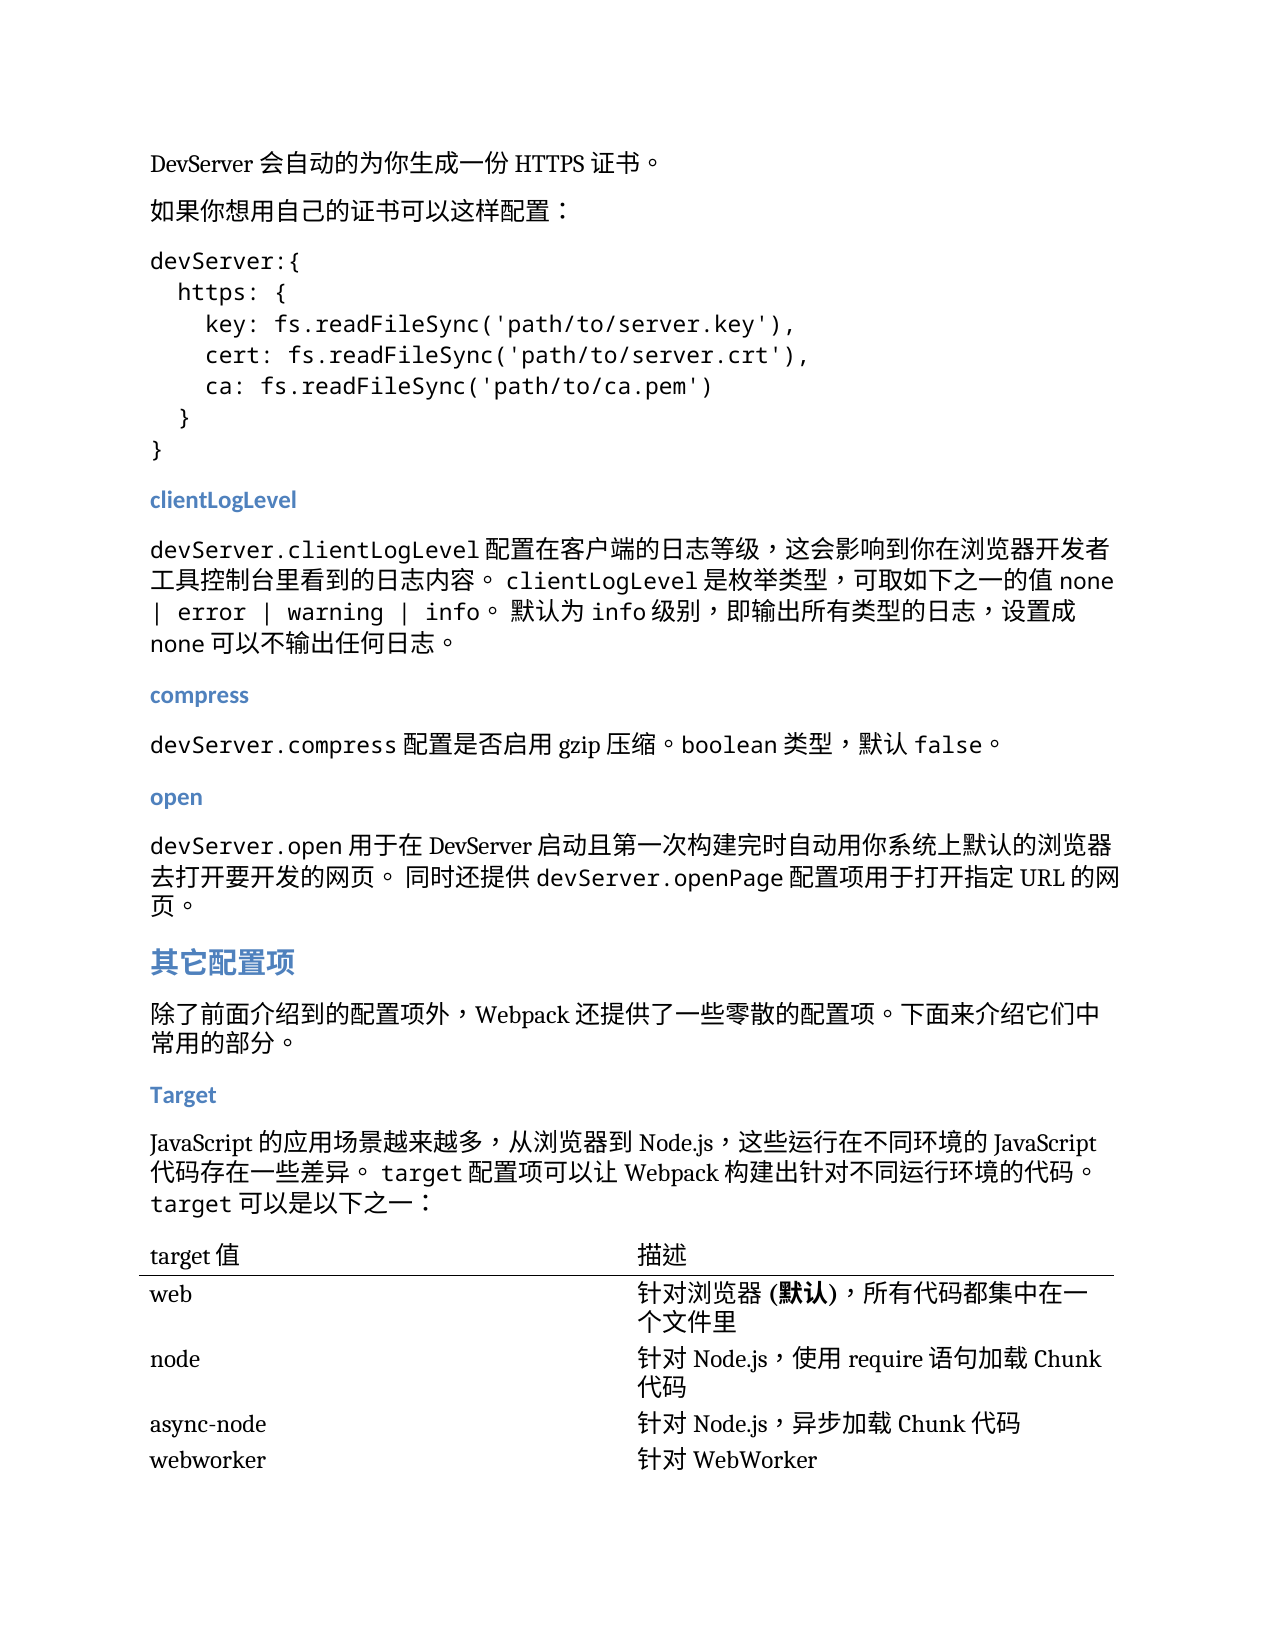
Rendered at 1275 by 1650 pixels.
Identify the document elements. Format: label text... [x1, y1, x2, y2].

text devServer.open 用于在 DevServer 启动且第一次构建完时自动用你系统上默认的浏览器去打开要开发的网页。 同时还提供 devServer.openPage 配置项用于打开指定 URL 的网页。 [150, 830, 1125, 922]
table_header target值 [139, 1239, 626, 1275]
subtitle open [150, 781, 1125, 812]
subtitle compress [150, 680, 1125, 710]
text 除了前面介绍到的配置项外，Webpack 还提供了一些零散的配置项。下面来介绍它们中常用的部分。 [150, 1001, 1125, 1058]
table_cell 针对浏览器 (默认)，所有代码都集中在一个文件里 [626, 1276, 1114, 1341]
table_header 描述 [626, 1239, 1114, 1275]
table_cell 针对 Node.js，异步加载 Chunk 代码 [626, 1406, 1114, 1442]
subtitle clientLogLevel [150, 484, 1125, 515]
table_cell 针对 WebWorker [626, 1443, 1114, 1479]
table_cell webworker [139, 1443, 626, 1479]
subtitle Target [150, 1079, 1125, 1110]
table_cell async-node [139, 1406, 626, 1442]
subtitle 其它配置项 [150, 942, 1125, 982]
text devServer:{ https: { key: fs.readFileSync('path/to/server.key'), cert: fs.readFileSync('path/to/server.crt'), ca: fs.readFileSync('path/to/ca.pem') } } [150, 245, 1125, 464]
table_cell 针对 Node.js，使用 require 语句加载 Chunk 代码 [626, 1341, 1114, 1406]
text 如果你想用自己的证书可以这样配置： [150, 197, 1125, 226]
table_cell web [139, 1276, 626, 1341]
text DevServer 会自动的为你生成一份 HTTPS 证书。 [150, 150, 1125, 179]
text devServer.clientLogLevel 配置在客户端的日志等级，这会影响到你在浏览器开发者工具控制台里看到的日志内容。 clientLogLevel 是枚举类型，可取如下之一的值 none | error | warning | info。 默认为 info 级别，即输出所有类型的日志，设置成 none 可以不输出任何日志。 [150, 534, 1125, 659]
text devServer.compress 配置是否启用 gzip 压缩。boolean 类型，默认 false。 [150, 729, 1125, 760]
text JavaScript 的应用场景越来越多，从浏览器到 Node.js，这些运行在不同环境的 JavaScript 代码存在一些差异。 target 配置项可以让 Webpack 构建出针对不同运行环境的代码。 target 可以是以下之一： [150, 1128, 1125, 1220]
table_cell node [139, 1341, 626, 1406]
